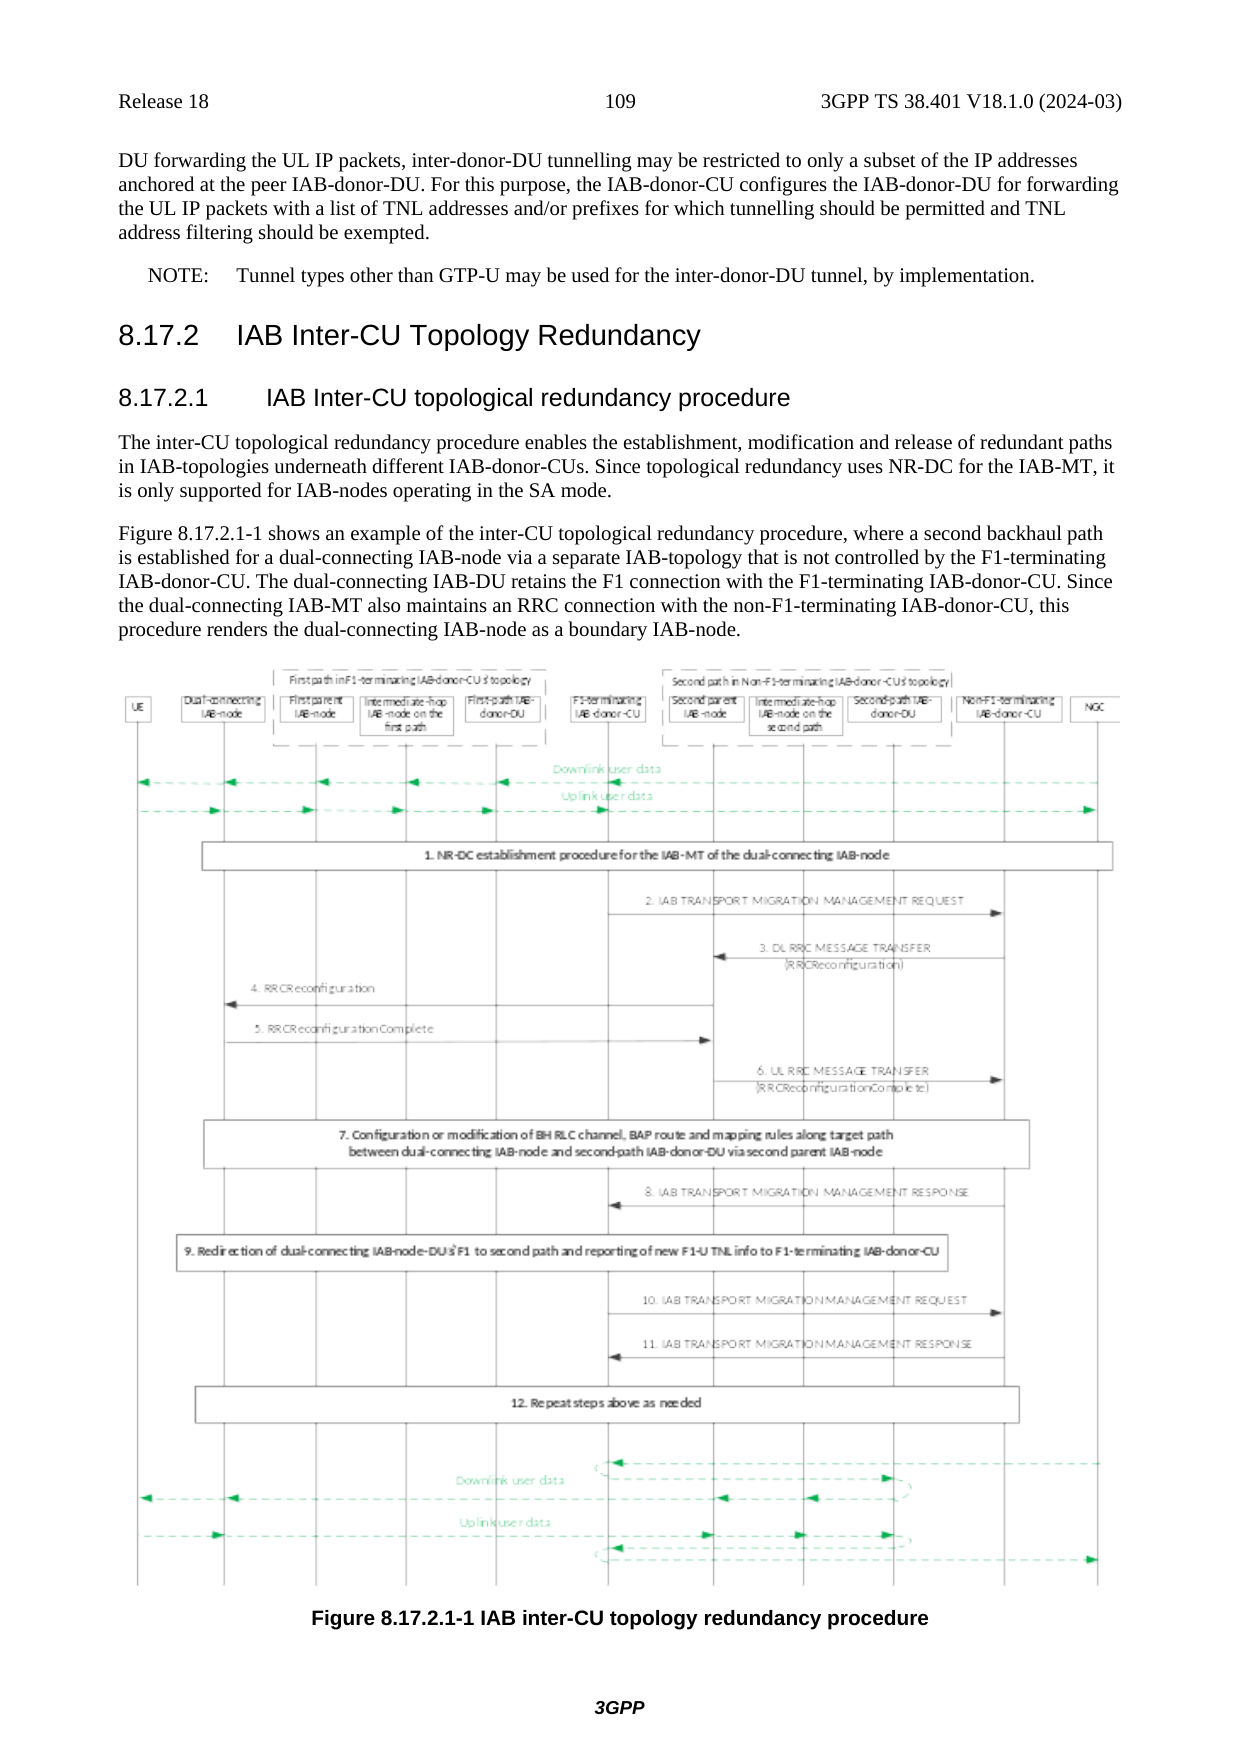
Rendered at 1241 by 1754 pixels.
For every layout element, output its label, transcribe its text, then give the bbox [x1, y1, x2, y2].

text Figure 8.17.2.1-1 shows an example of the inter-CU topological redundancy procedure, where a second backhaul path is established for a dual-connecting IAB-node via a separate IAB-topology that is not controlled by the F1-terminating IAB-donor-CU. The dual-connecting IAB-DU retains the F1 connection with the F1-terminating IAB-donor-CU. Since the dual-connecting IAB-MT also maintains an RRC connection with the non-F1-terminating IAB-donor-CU, this procedure renders the dual-connecting IAB-node as a boundary IAB-node. [118, 521, 1122, 641]
text Figure 8.17.2.1-1 IAB inter-CU topology redundancy procedure [118, 1606, 1122, 1630]
text NOTE: Tunnel types other than GTP-U may be used for the inter-donor-DU tunnel, by implementation. [148, 262, 1122, 287]
subtitle 8.17.2 IAB Inter-CU Topology Redundancy [118, 318, 1122, 351]
text The inter-CU topological redundancy procedure enables the establishment, modification and release of redundant paths in IAB-topologies underneath different IAB-donor-CUs. Since topological redundancy uses NR-DC for the IAB-MT, it is only supported for IAB-nodes operating in the SA mode. [118, 430, 1122, 502]
subtitle 8.17.2.1 IAB Inter-CU topological redundancy procedure [118, 383, 1122, 411]
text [118, 147, 1122, 244]
